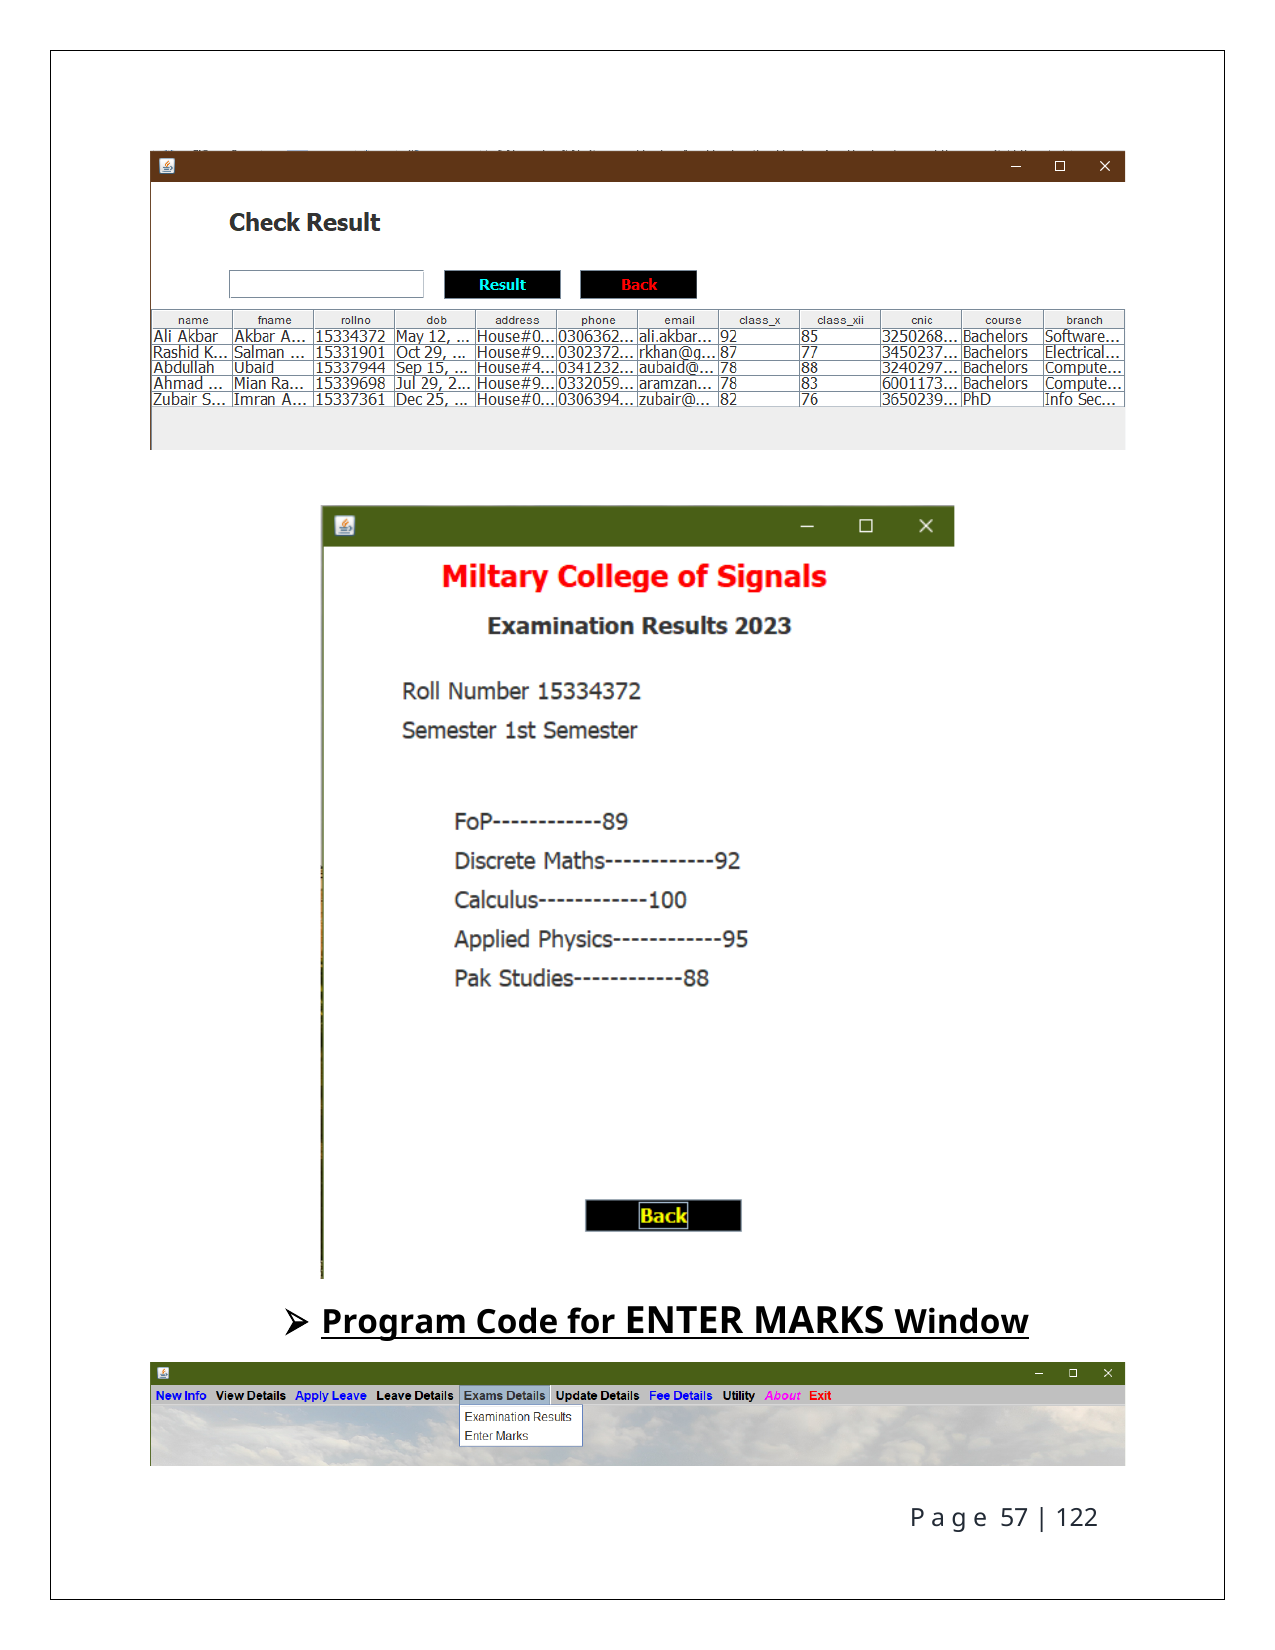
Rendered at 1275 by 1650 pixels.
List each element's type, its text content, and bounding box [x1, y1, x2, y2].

picture [150, 1362, 1125, 1466]
picture [150, 150, 1125, 450]
list Program Code for ENTER MARKS Window [187, 1294, 1125, 1345]
picture [320, 505, 955, 1279]
